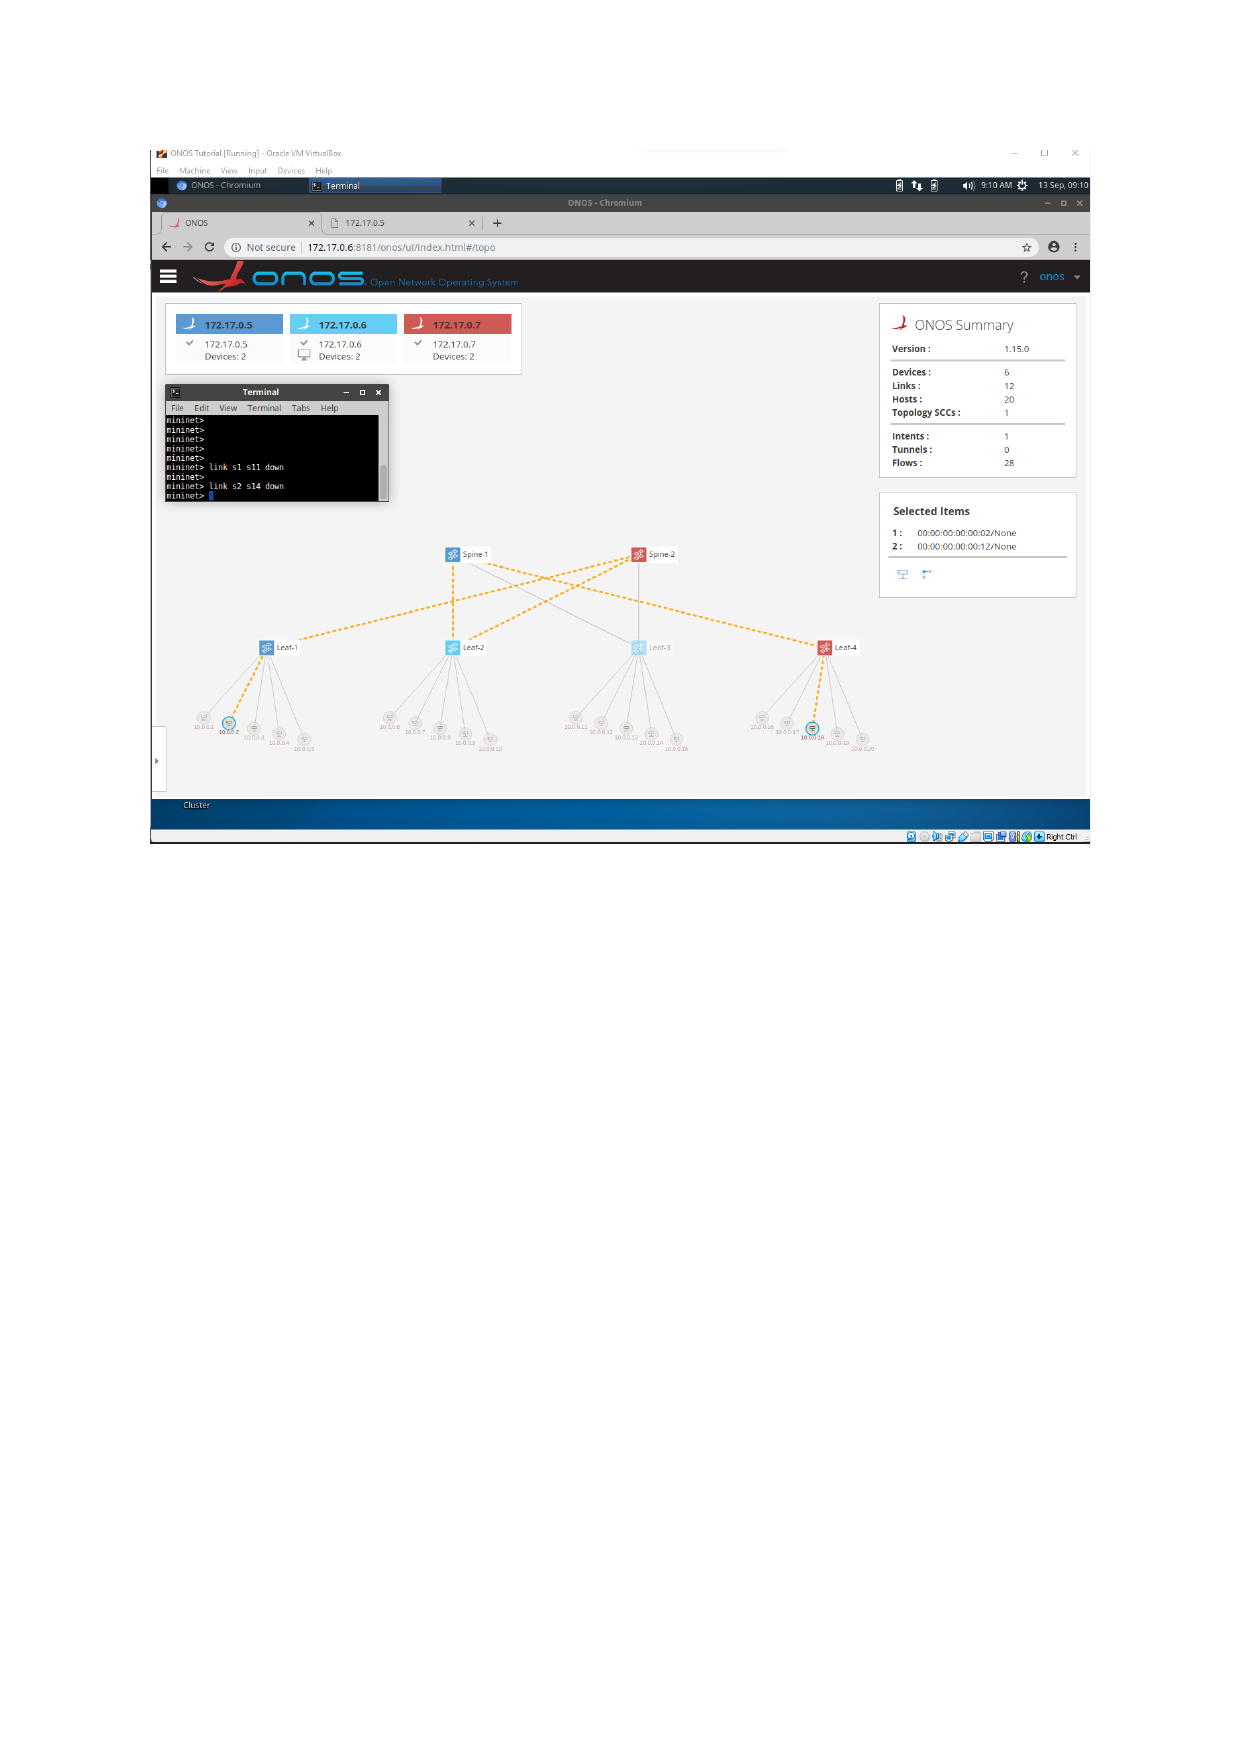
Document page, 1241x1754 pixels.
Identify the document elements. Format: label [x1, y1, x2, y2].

picture [150, 150, 1091, 844]
